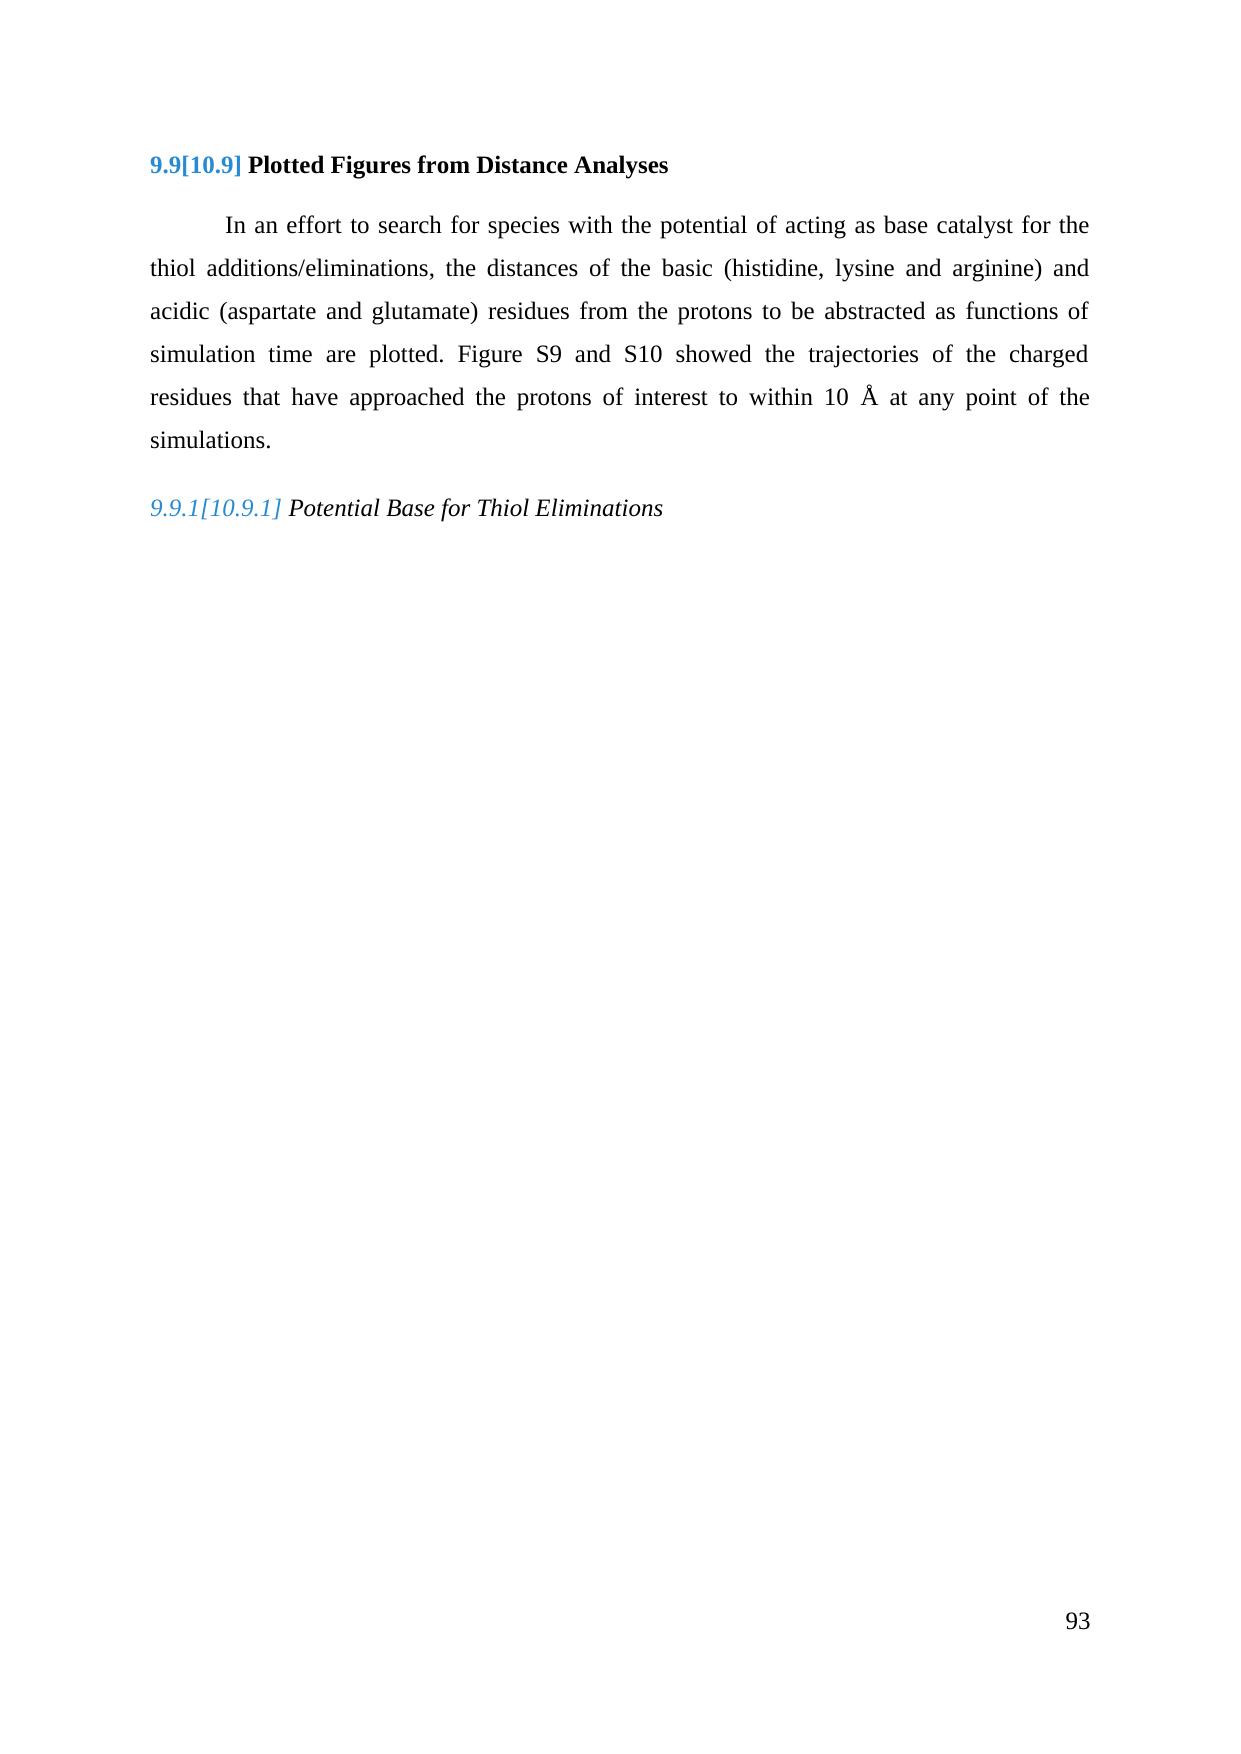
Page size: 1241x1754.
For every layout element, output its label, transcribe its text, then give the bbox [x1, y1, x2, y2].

text In an effort to search for species with the potential of acting as base catalyst for the thiol additions/eliminations, the distances of the basic (histidine, lysine and arginine) and acidic (aspartate and glutamate) residues from the protons to be abstracted as functions of simulation time are plotted. Figure S9 and S10 showed the trajectories of the charged residues that have approached the protons of interest to within 10 Å at any point of the simulations. [150, 210, 1090, 454]
subtitle Potential Base for Thiol Eliminations [150, 493, 1090, 522]
subtitle Plotted Figures from Distance Analyses [150, 150, 1090, 179]
